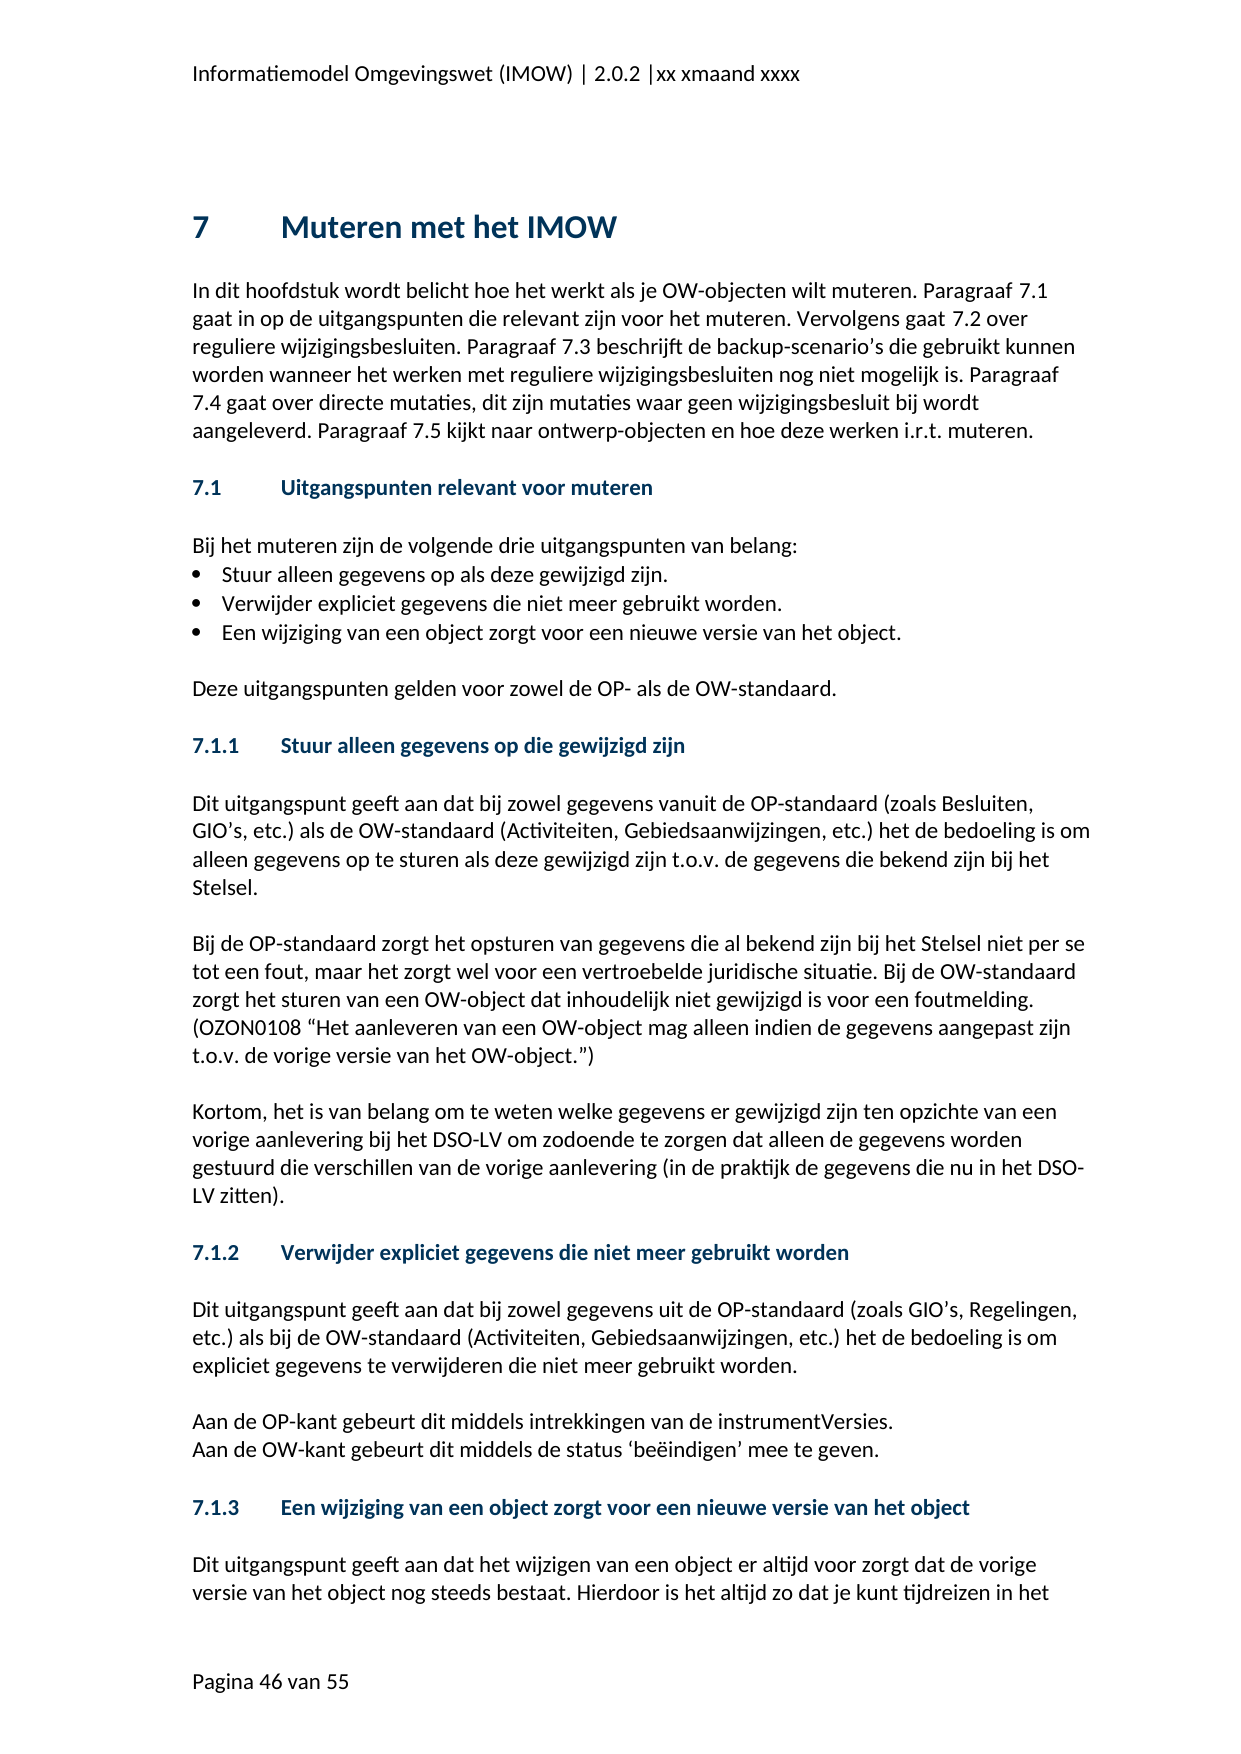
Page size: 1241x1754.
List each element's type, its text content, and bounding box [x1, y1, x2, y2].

text In dit hoofdstuk wordt belicht hoe het werkt als je OW-objecten wilt muteren. Paragraaf 7.1 gaat in op de uitgangspunten die relevant zijn voor het muteren. Vervolgens gaat 7.2 over reguliere wijzigingsbesluiten. Paragraaf 7.3 beschrijft de backup-scenario’s die gebruikt kunnen worden wanneer het werken met reguliere wijzigingsbesluiten nog niet mogelijk is. Paragraaf 7.4 gaat over directe mutaties, dit zijn mutaties waar geen wijzigingsbesluit bij wordt aangeleverd. Paragraaf 7.5 kijkt naar ontwerp-objecten en hoe deze werken i.r.t. muteren. [192, 276, 1092, 444]
subtitle Uitgangspunten relevant voor muteren [192, 473, 1092, 502]
subtitle Verwijder expliciet gegevens die niet meer gebruikt worden [192, 1238, 1092, 1266]
text Verwijder expliciet gegevens die niet meer gebruikt worden. [192, 588, 1092, 617]
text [192, 1550, 1092, 1606]
text (OZON0108 “Het aanleveren van een OW-object mag alleen indien de gegevens aangepast zijn t.o.v. de vorige versie van het OW-object.”) [192, 1013, 1092, 1069]
text Deze uitgangspunten gelden voor zowel de OP- als de OW-standaard. [192, 674, 1092, 702]
text Bij het muteren zijn de volgende drie uitgangspunten van belang: [192, 531, 1092, 559]
text Dit uitgangspunt geeft aan dat bij zowel gegevens vanuit de OP-standaard (zoals Besluiten, GIO’s, etc.) als de OW-standaard (Activiteiten, Gebiedsaanwijzingen, etc.) het de bedoeling is om alleen gegevens op te sturen als deze gewijzigd zijn t.o.v. de gegevens die bekend zijn bij het Stelsel. [192, 789, 1092, 901]
text Aan de OP-kant gebeurt dit middels intrekkingen van de instrumentVersies. [192, 1407, 1092, 1435]
text Bij de OP-standaard zorgt het opsturen van gegevens die al bekend zijn bij het Stelsel niet per se tot een fout, maar het zorgt wel voor een vertroebelde juridische situatie. Bij de OW-standaard zorgt het sturen van een OW-object dat inhoudelijk niet gewijzigd is voor een foutmelding. [192, 929, 1092, 1013]
text Dit uitgangspunt geeft aan dat bij zowel gegevens uit de OP-standaard (zoals GIO’s, Regelingen, etc.) als bij de OW-standaard (Activiteiten, Gebiedsaanwijzingen, etc.) het de bedoeling is om expliciet gegevens te verwijderen die niet meer gebruikt worden. [192, 1295, 1092, 1379]
subtitle Stuur alleen gegevens op die gewijzigd zijn [192, 731, 1092, 759]
text Aan de OW-kant gebeurt dit middels de status ‘beëindigen’ mee te geven. [192, 1435, 1092, 1463]
subtitle Een wijziging van een object zorgt voor een nieuwe versie van het object [192, 1493, 1092, 1521]
text Stuur alleen gegevens op als deze gewijzigd zijn. [192, 559, 1092, 588]
text Een wijziging van een object zorgt voor een nieuwe versie van het object. [192, 617, 1092, 646]
text Kortom, het is van belang om te weten welke gegevens er gewijzigd zijn ten opzichte van een vorige aanlevering bij het DSO-LV om zodoende te zorgen dat alleen de gegevens worden gestuurd die verschillen van de vorige aanlevering (in de praktijk de gegevens die nu in het DSO-LV zitten). [192, 1097, 1092, 1209]
subtitle Muteren met het IMOW [192, 206, 1092, 247]
